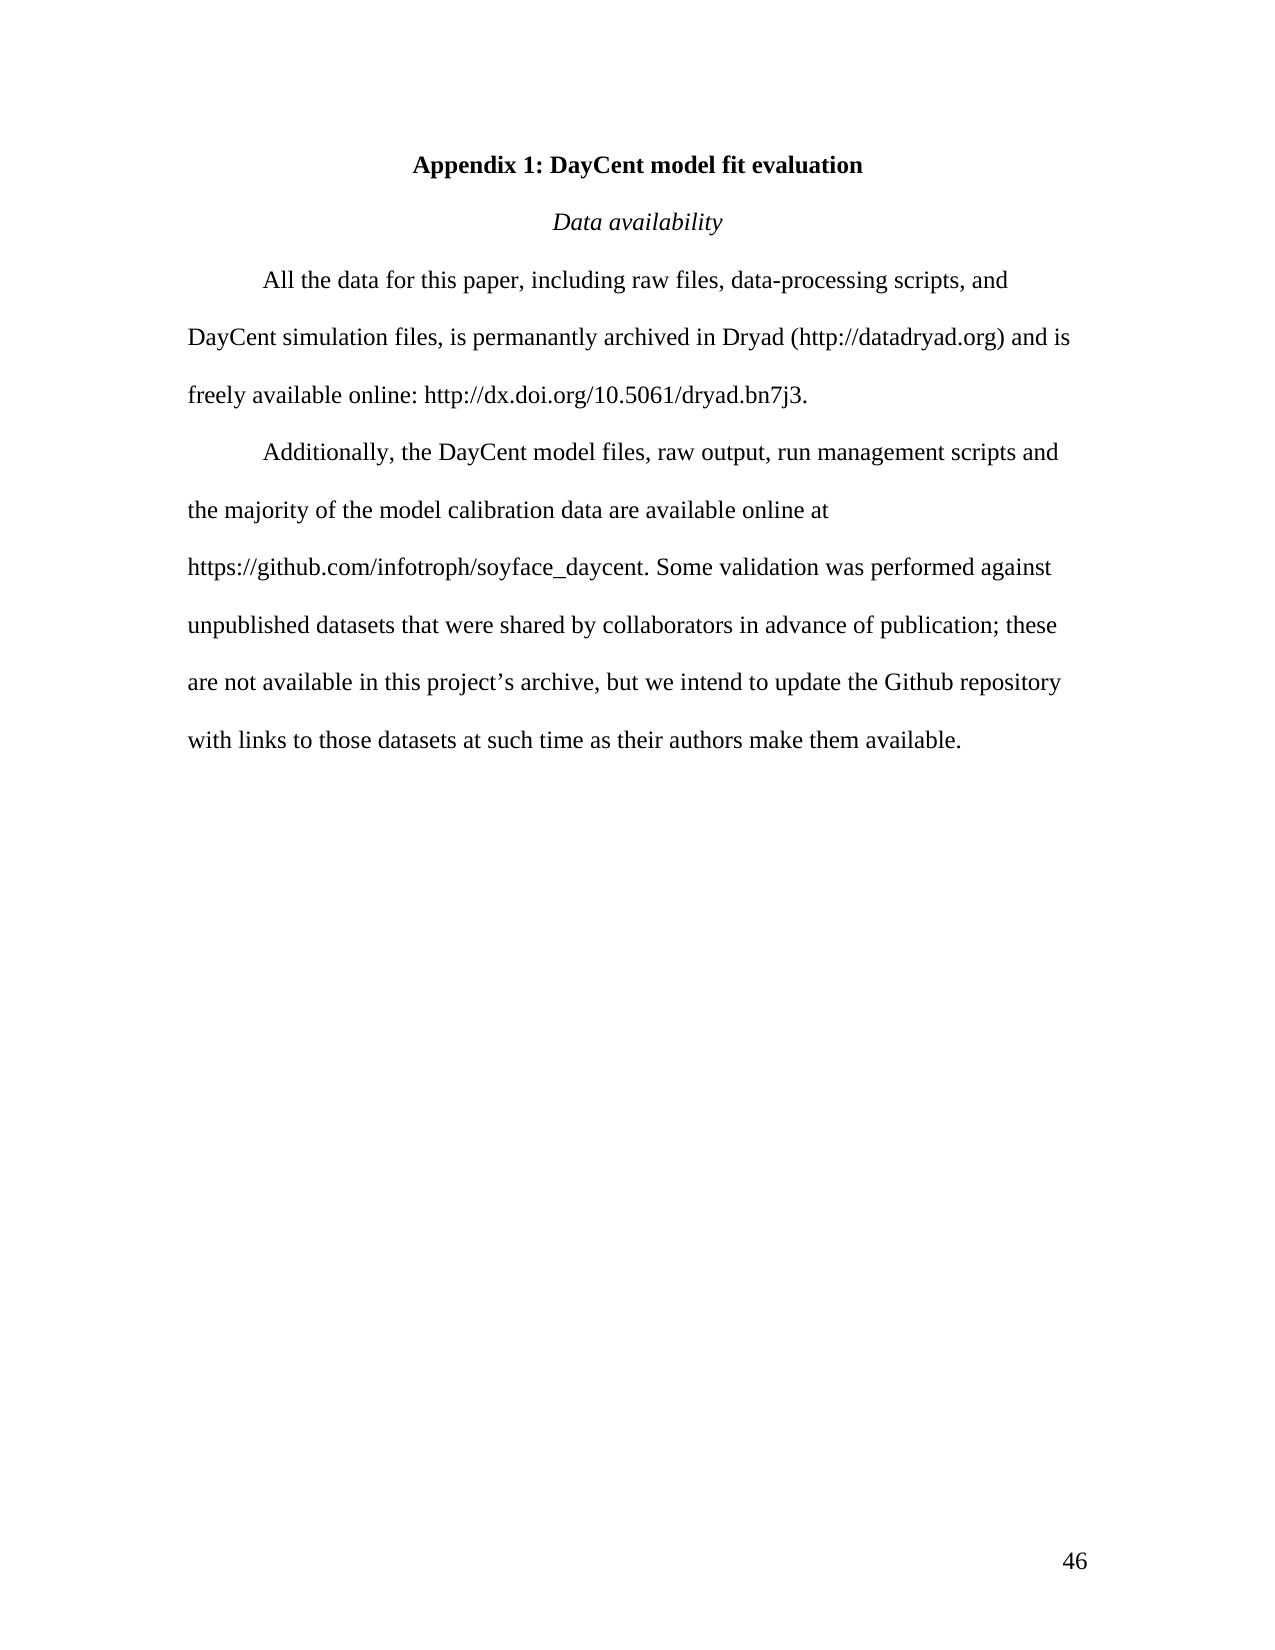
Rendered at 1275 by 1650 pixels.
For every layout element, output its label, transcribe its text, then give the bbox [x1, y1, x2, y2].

text Additionally, the DayCent model files, raw output, run management scripts and the majority of the model calibration data are available online at https://github.com/infotroph/soyface_daycent. Some validation was performed against unpublished datasets that were shared by collaborators in advance of publication; these are not available in this project’s archive, but we intend to update the Github repository with links to those datasets at such time as their authors make them available. [187, 437, 1087, 754]
subtitle Appendix 1: DayCent model fit evaluation [187, 150, 1087, 179]
text All the data for this paper, including raw files, data-processing scripts, and DayCent simulation files, is permanantly archived in Dryad (http://datadryad.org) and is freely available online: http://dx.doi.org/10.5061/dryad.bn7j3. [187, 265, 1087, 409]
subtitle Data availability [187, 207, 1087, 236]
